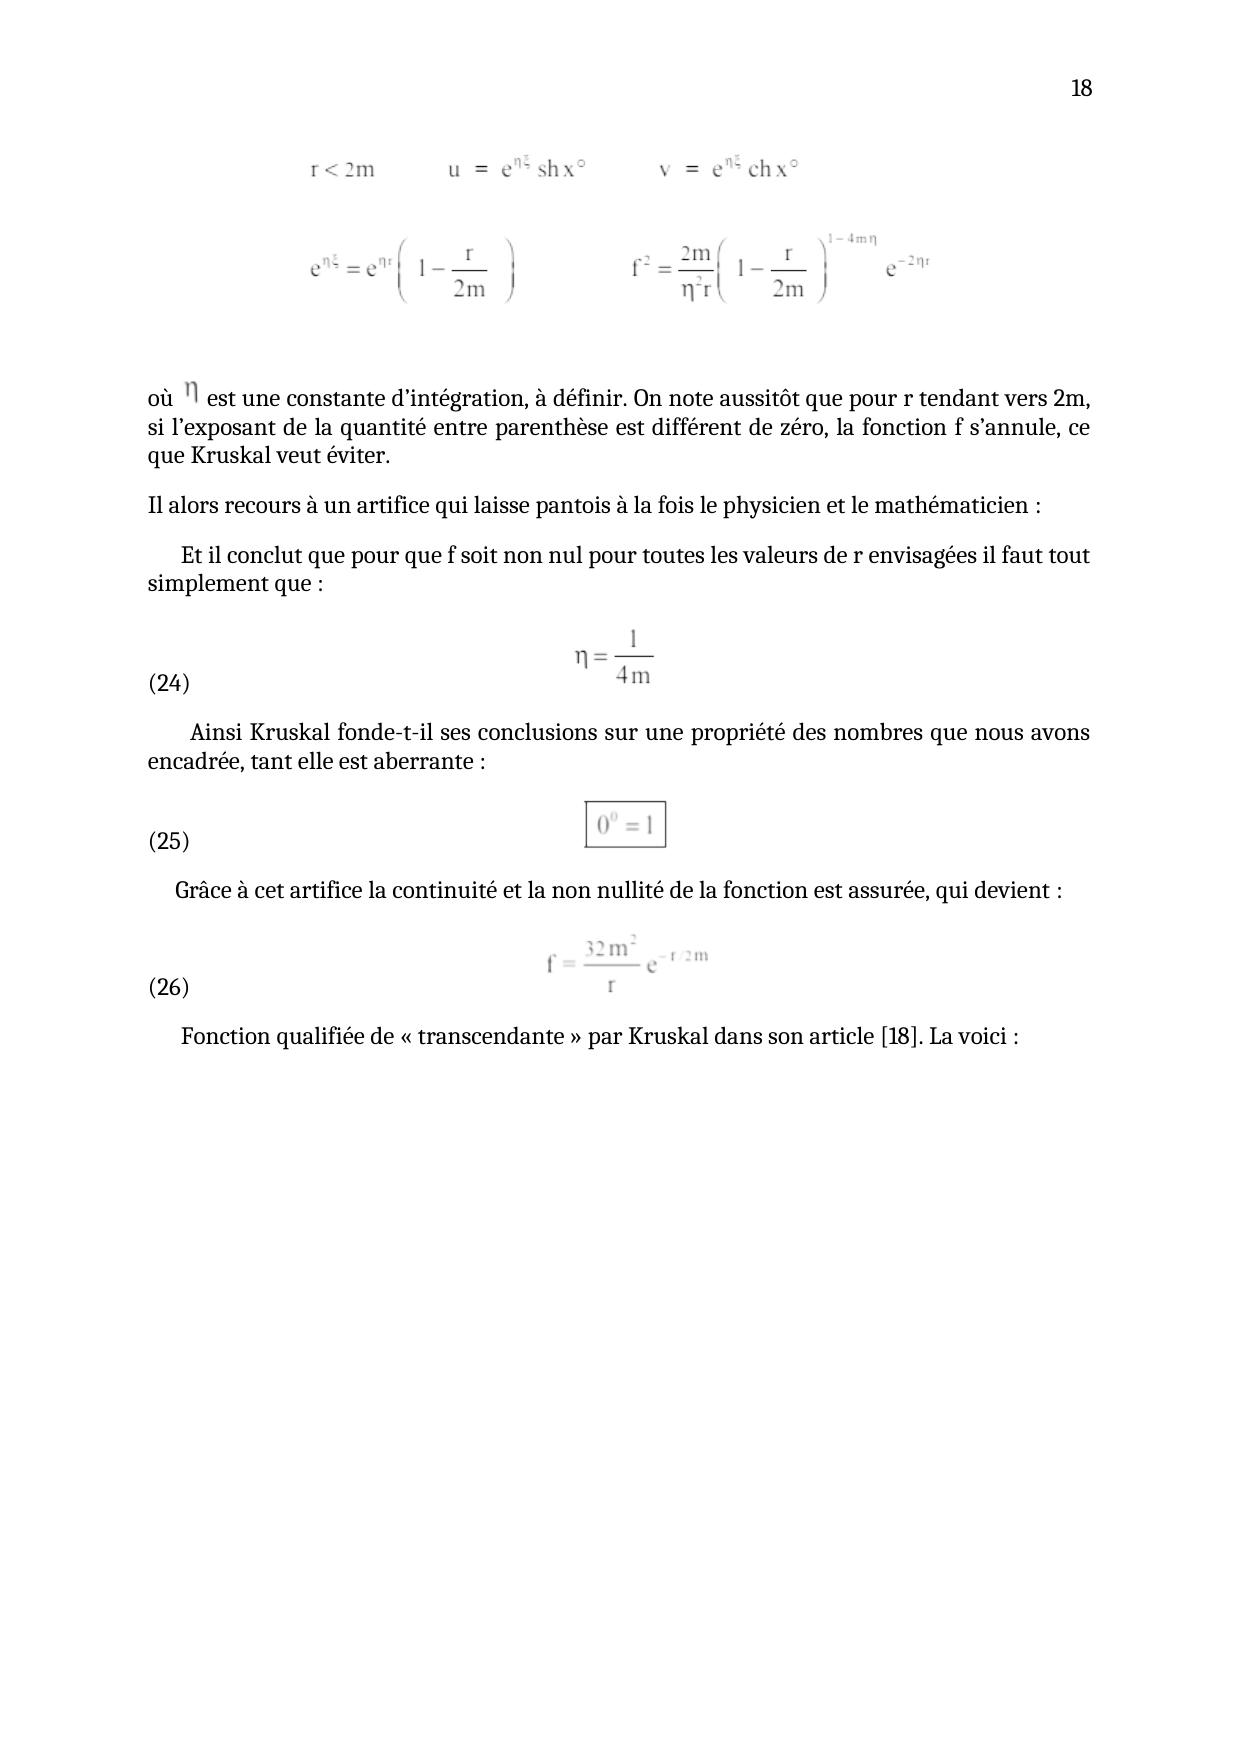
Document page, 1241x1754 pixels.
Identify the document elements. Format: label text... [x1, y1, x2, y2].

text (24) [148, 619, 1093, 697]
text Grâce à cet artifice la continuité et la non nullité de la fonction est assurée, qui devient : [148, 876, 1093, 905]
text Fonction qualifiée de « transcendante » par Kruskal dans son article [18]. La voici : [148, 1022, 1093, 1051]
text Et il conclut que pour que f soit non nul pour toutes les valeurs de r envisagées il faut tout simplement que : [148, 541, 1093, 598]
text où est une constante d’intégration, à définir. On note aussitôt que pour r tendant vers 2m, si l’exposant de la quantité entre parenthèse est différent de zéro, la fonction f s’annule, ce que Kruskal veut éviter. [148, 378, 1093, 470]
text Il alors recours à un artifice qui laisse pantois à la fois le physicien et le mathématicien : [148, 491, 1093, 520]
text Ainsi Kruskal fonde-t-il ses conclusions sur une propriété des nombres que nous avons encadrée, tant elle est aberrante : [148, 718, 1093, 776]
text (26) [148, 926, 1093, 1001]
text (25) [148, 797, 1093, 855]
